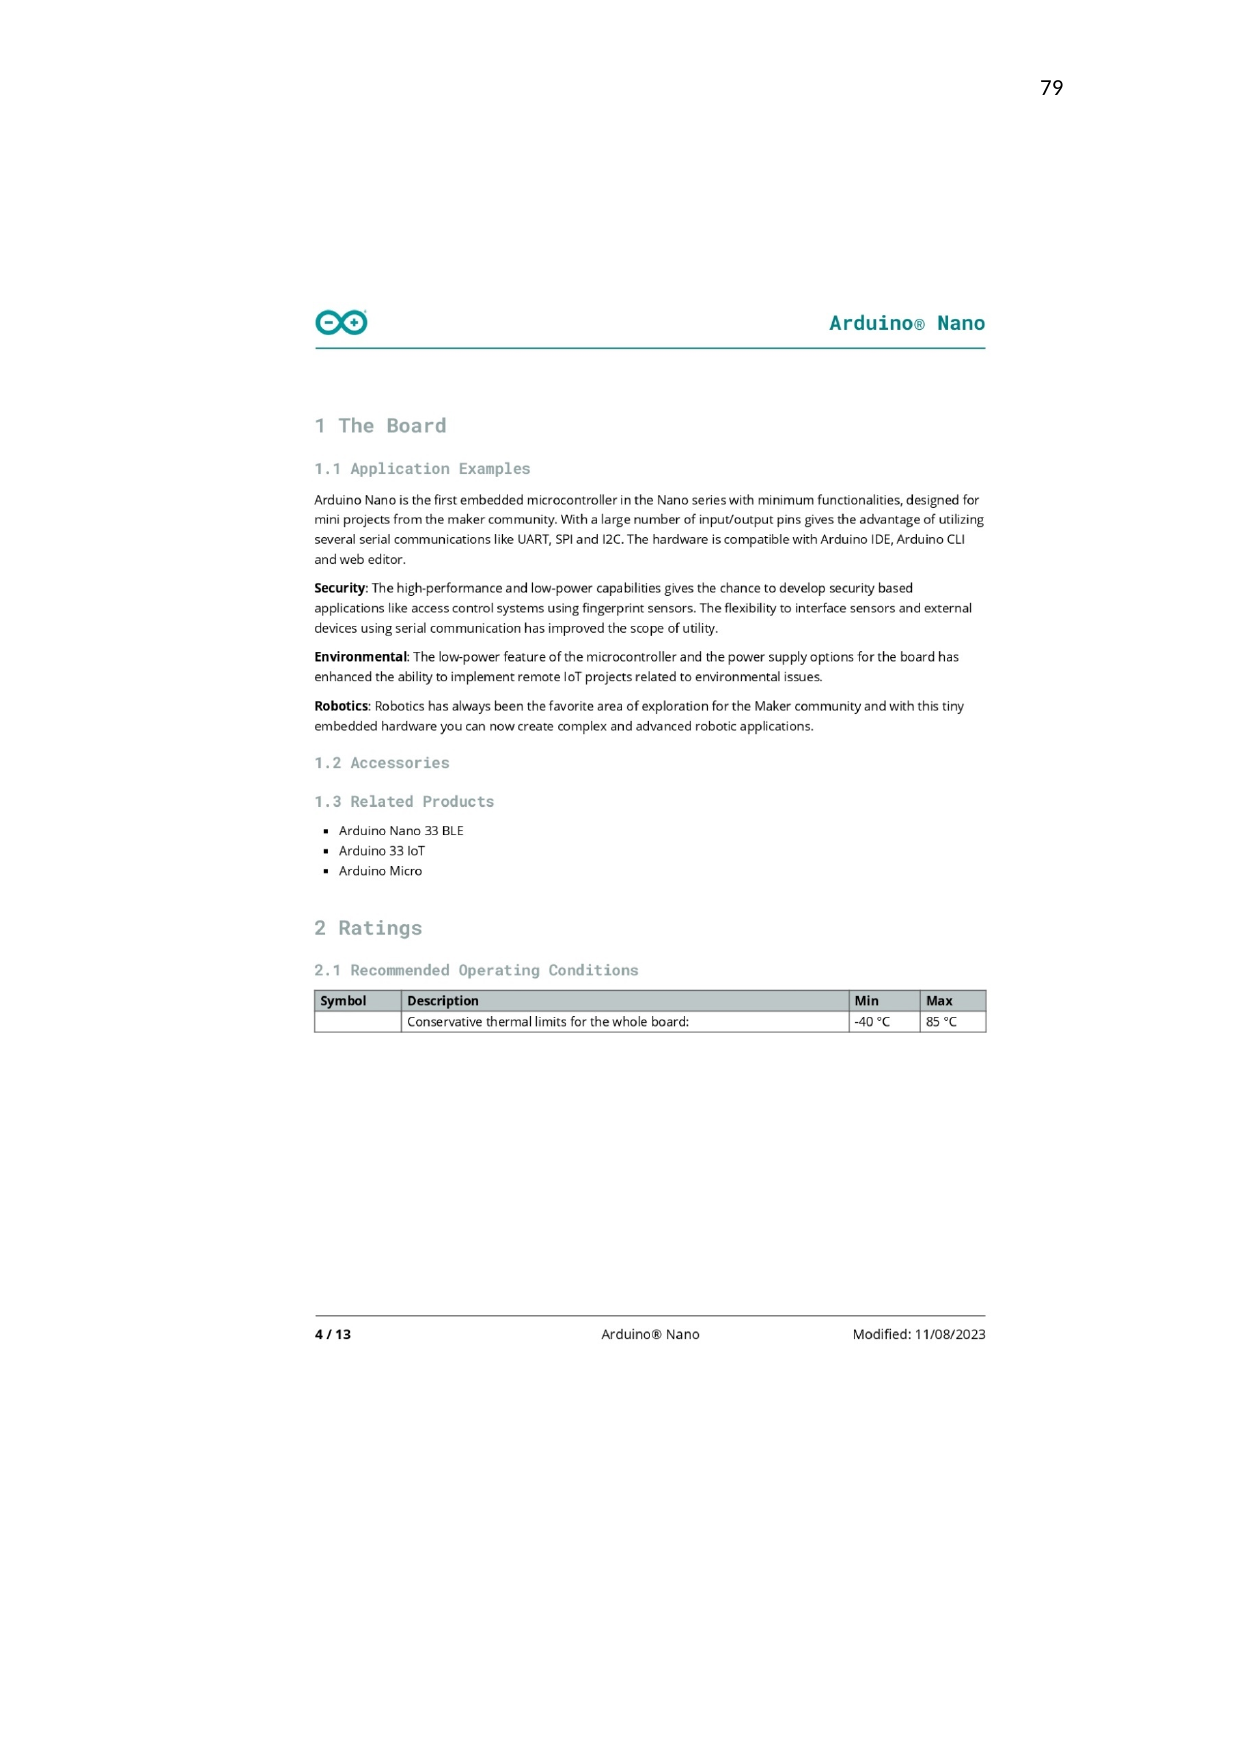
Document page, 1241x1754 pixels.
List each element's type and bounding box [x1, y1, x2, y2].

picture [236, 236, 1063, 1406]
